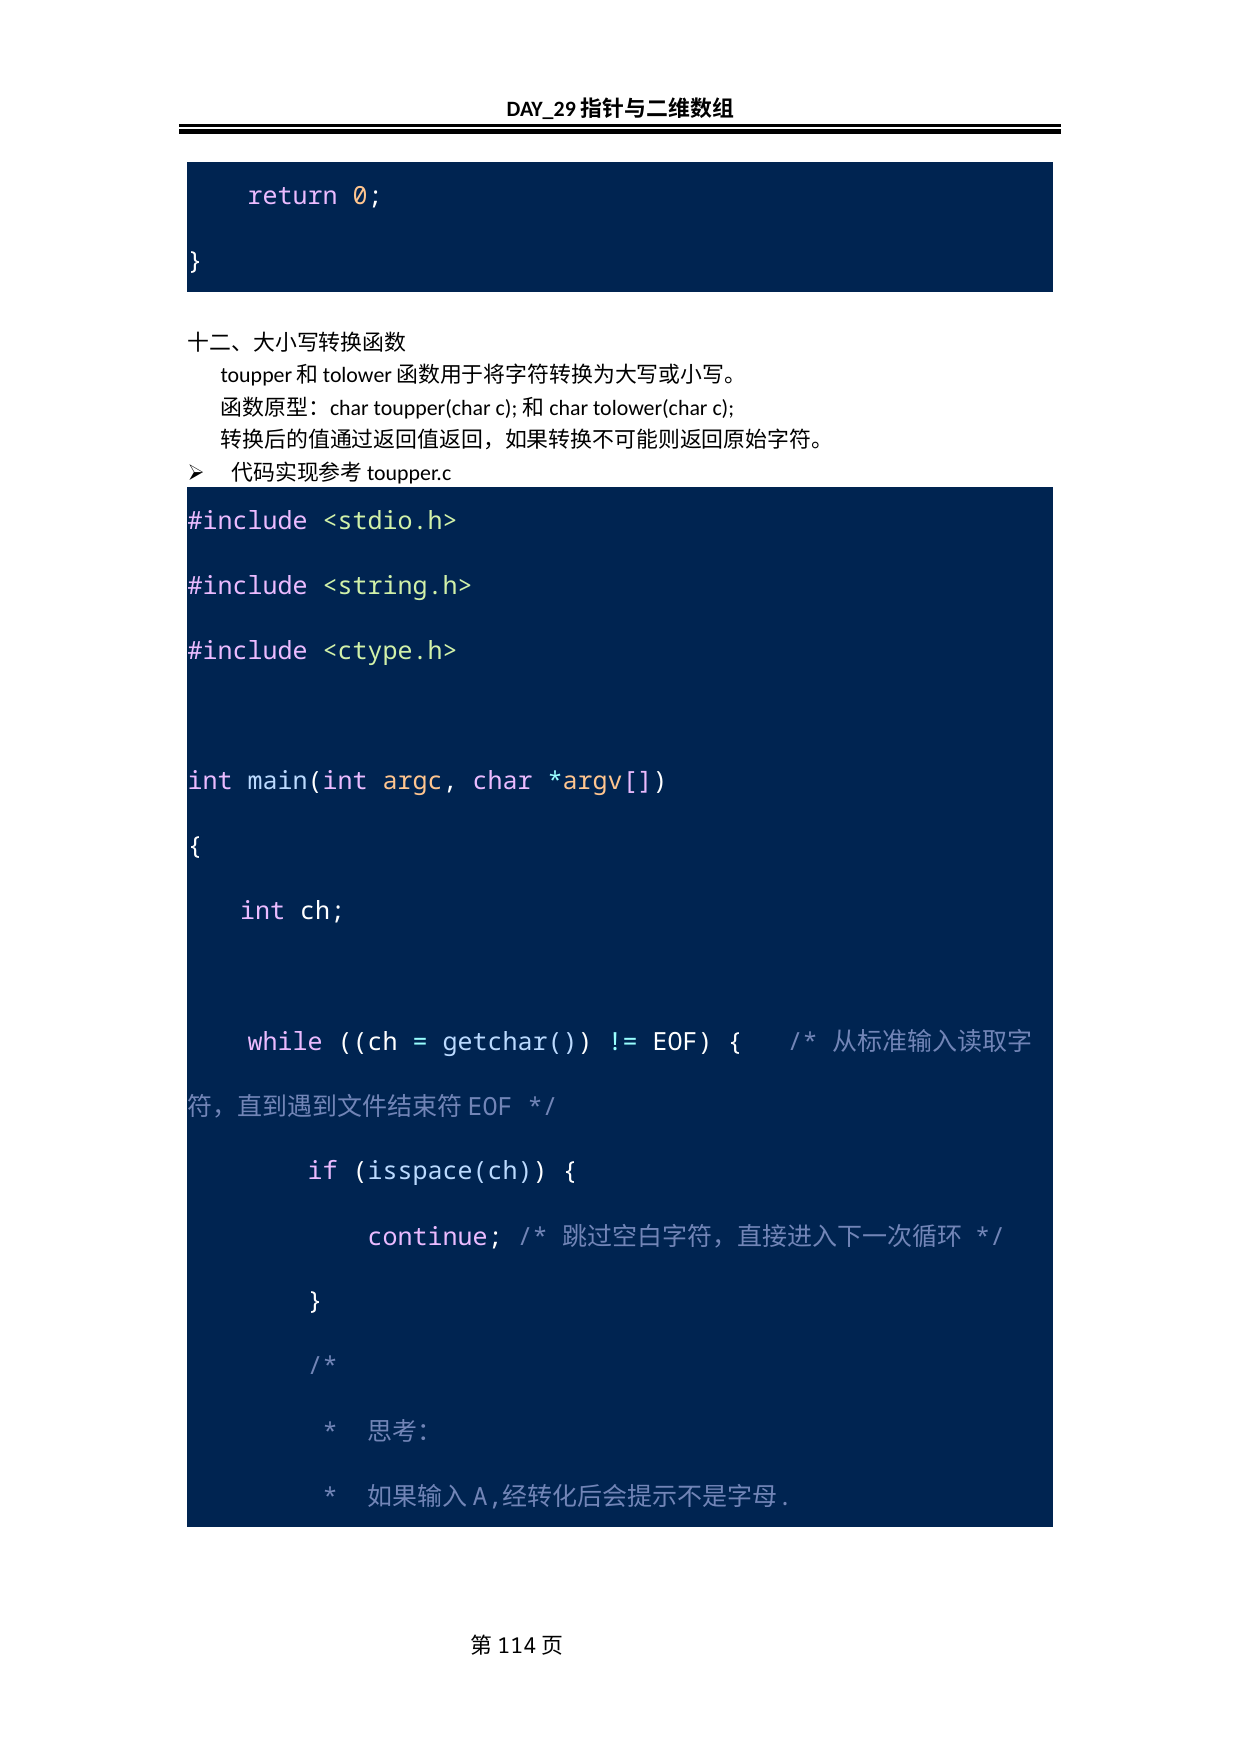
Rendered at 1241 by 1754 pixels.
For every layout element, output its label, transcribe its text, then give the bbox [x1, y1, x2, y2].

list 转换后的值通过返回值返回，如果转换不可能则返回原始字符。 [187, 422, 1053, 454]
list 大小写转换函数 [187, 324, 1053, 357]
list toupper和tolower函数用于将字符转换为大写或小写。 [187, 357, 1053, 389]
list 代码实现参考toupper.c [187, 454, 1053, 487]
text if (isspace(ch)) { [187, 1137, 1053, 1202]
text int ch; [187, 877, 1053, 942]
text #include <string.h> [187, 552, 1053, 617]
text { [187, 812, 1053, 877]
text } [187, 227, 1053, 292]
text continue; /* 跳过空白字符，直接进入下一次循环 */ [187, 1202, 1053, 1267]
text #include <stdio.h> [187, 487, 1053, 552]
text /* [187, 1332, 1053, 1397]
text * 思考： [187, 1397, 1053, 1462]
text return 0; [187, 162, 1053, 227]
text while ((ch = getchar()) != EOF) { /* 从标准输入读取字符，直到遇到文件结束符EOF */ [187, 1007, 1053, 1137]
text * 如果输入A,经转化后会提示不是字母. [187, 1462, 1053, 1527]
text } [187, 1267, 1053, 1332]
list 函数原型：char toupper(char c); 和 char tolower(char c); [187, 389, 1053, 422]
text #include <ctype.h> [187, 617, 1053, 682]
text int main(int argc, char *argv[]) [187, 747, 1053, 812]
